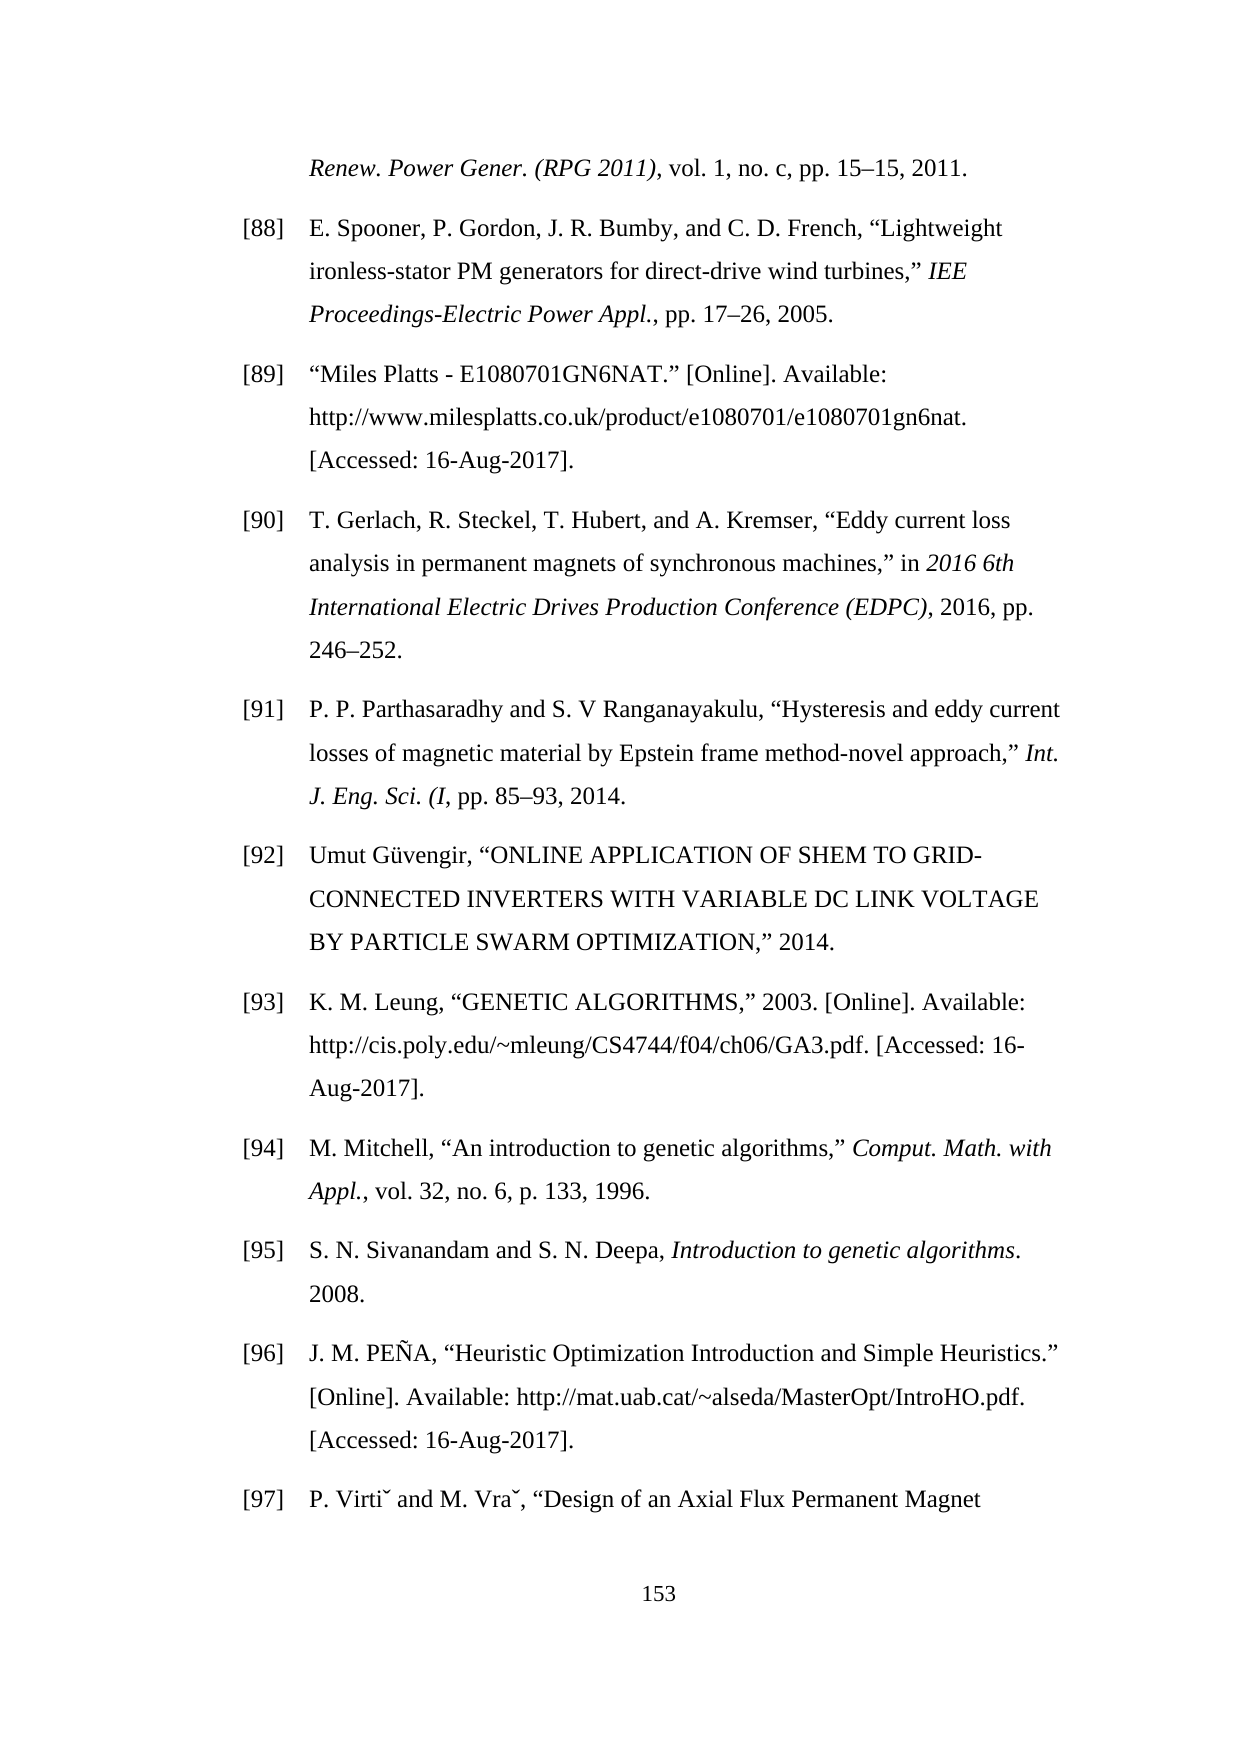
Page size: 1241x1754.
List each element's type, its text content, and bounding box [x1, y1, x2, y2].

text [94] M. Mitchell, “An introduction to genetic algorithms,” Comput. Math. with Appl., vol. 32, no. 6, p. 133, 1996. [242, 1133, 1075, 1204]
text [91] P. P. Parthasaradhy and S. V Ranganayakulu, “Hysteresis and eddy current losses of magnetic material by Epstein frame method-novel approach,” Int. J. Eng. Sci. (I, pp. 85–93, 2014. [242, 694, 1075, 809]
text [89] “Miles Platts - E1080701GN6NAT.” [Online]. Available: http://www.milesplatts.co.uk/product/e1080701/e1080701gn6nat. [Accessed: 16-Aug-2017]. [242, 359, 1075, 474]
text [96] J. M. PEÑA, “Heuristic Optimization Introduction and Simple Heuristics.” [Online]. Available: http://mat.uab.cat/~alseda/MasterOpt/IntroHO.pdf. [Accessed: 16-Aug-2017]. [242, 1338, 1075, 1453]
text [95] S. N. Sivanandam and S. N. Deepa, Introduction to genetic algorithms. 2008. [242, 1236, 1075, 1307]
text [88] E. Spooner, P. Gordon, J. R. Bumby, and C. D. French, “Lightweight ironless-stator PM generators for direct-drive wind turbines,” IEE Proceedings-Electric Power Appl., pp. 17–26, 2005. [242, 213, 1075, 328]
text [90] T. Gerlach, R. Steckel, T. Hubert, and A. Kremser, “Eddy current loss analysis in permanent magnets of synchronous machines,” in 2016 6th International Electric Drives Production Conference (EDPC), 2016, pp. 246–252. [242, 505, 1075, 663]
text [92] Umut Güvengir, “ONLINE APPLICATION OF SHEM TO GRID-CONNECTED INVERTERS WITH VARIABLE DC LINK VOLTAGE BY PARTICLE SWARM OPTIMIZATION,” 2014. [242, 841, 1075, 956]
text [93] K. M. Leung, “GENETIC ALGORITHMS,” 2003. [Online]. Available: http://cis.poly.edu/~mleung/CS4744/f04/ch06/GA3.pdf. [Accessed: 16-Aug-2017]. [242, 987, 1075, 1102]
